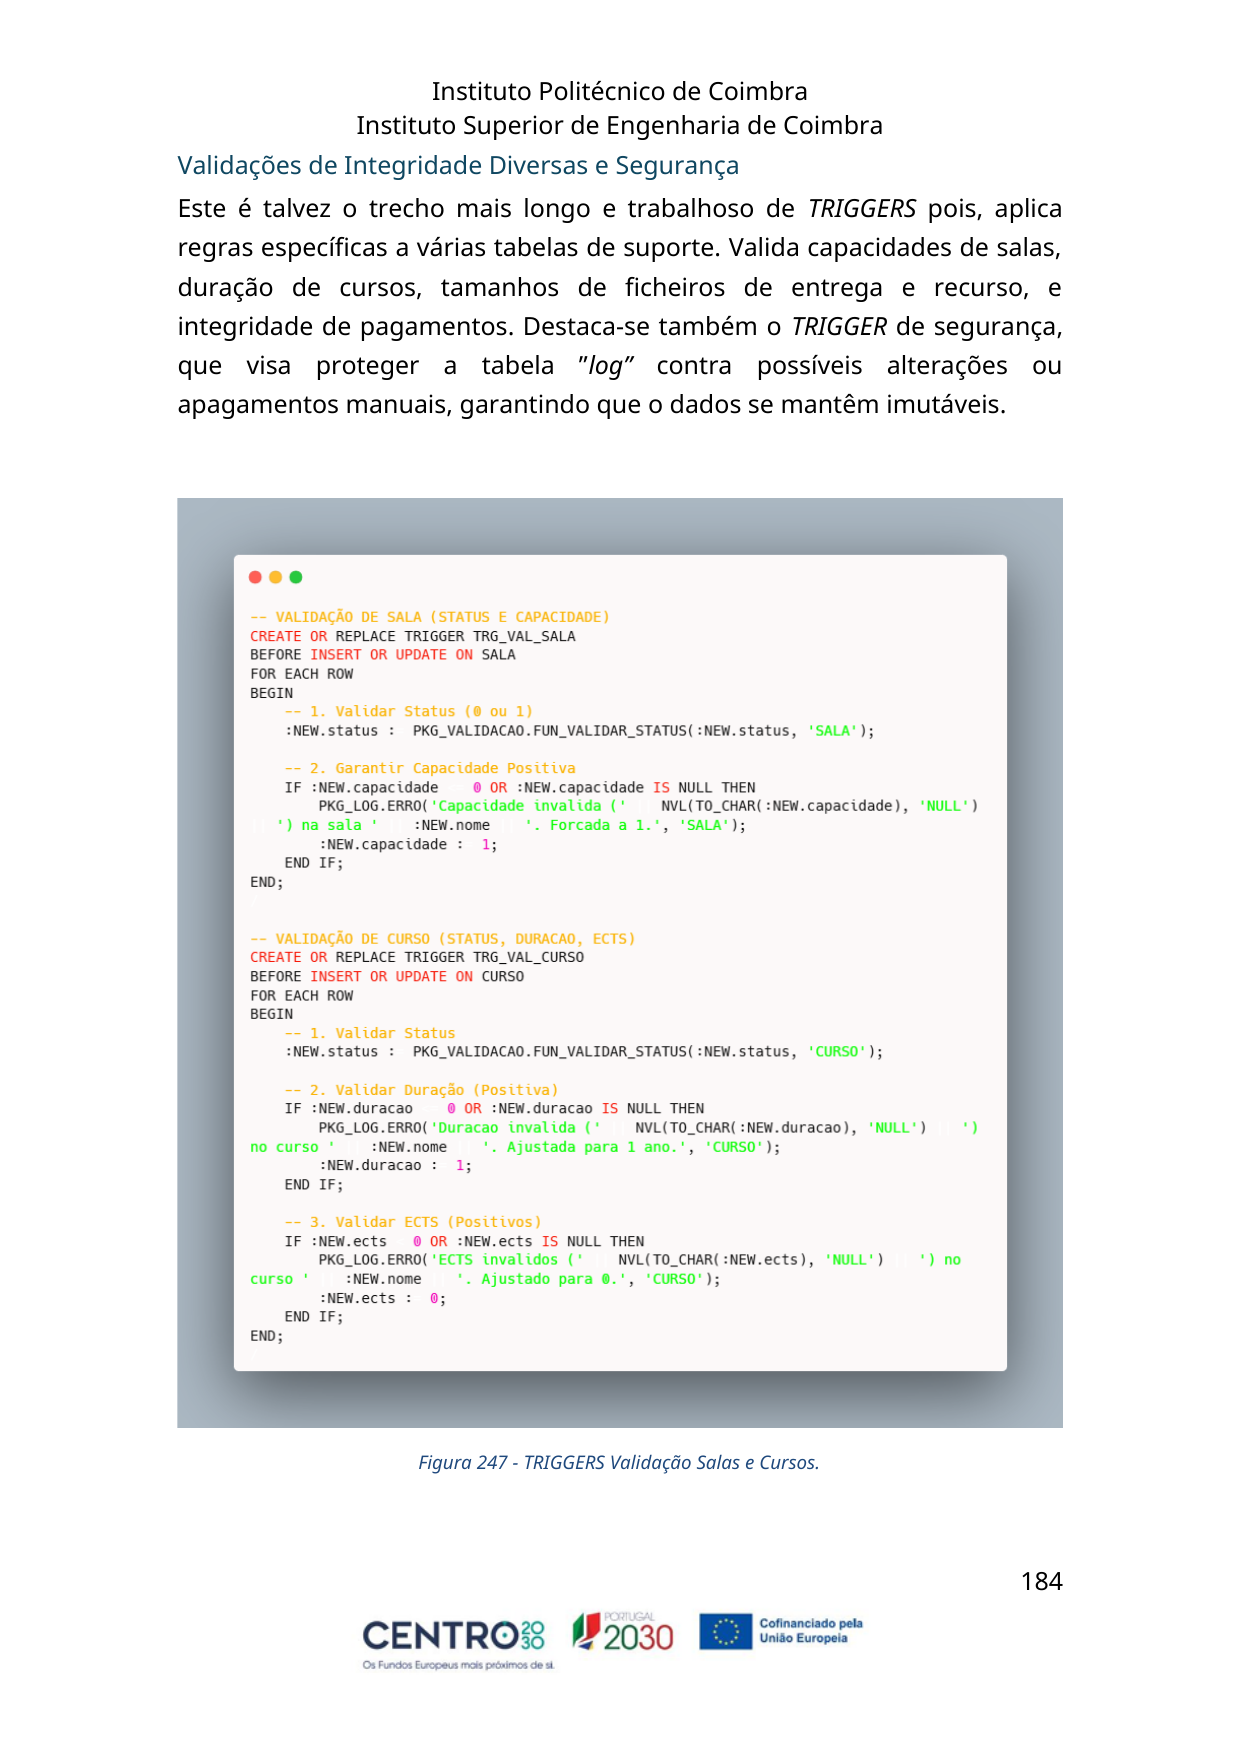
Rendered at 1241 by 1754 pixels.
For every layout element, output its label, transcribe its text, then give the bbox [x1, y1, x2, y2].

picture [177, 498, 1063, 1428]
picture [349, 1597, 891, 1681]
text Este é talvez o trecho mais longo e trabalhoso de TRIGGERS pois, aplica regras específicas a várias tabelas de suporte. Valida capacidades de salas, duração de cursos, tamanhos de ficheiros de entrega e recurso, e integridade de pagamentos. Destaca-se também o TRIGGER de segurança, que visa proteger a tabela ”log” contra possíveis alterações ou apagamentos manuais, garantindo que o dados se mantêm imutáveis. [177, 191, 1063, 421]
subtitle Validações de Integridade Diversas e Segurança [177, 148, 1063, 182]
